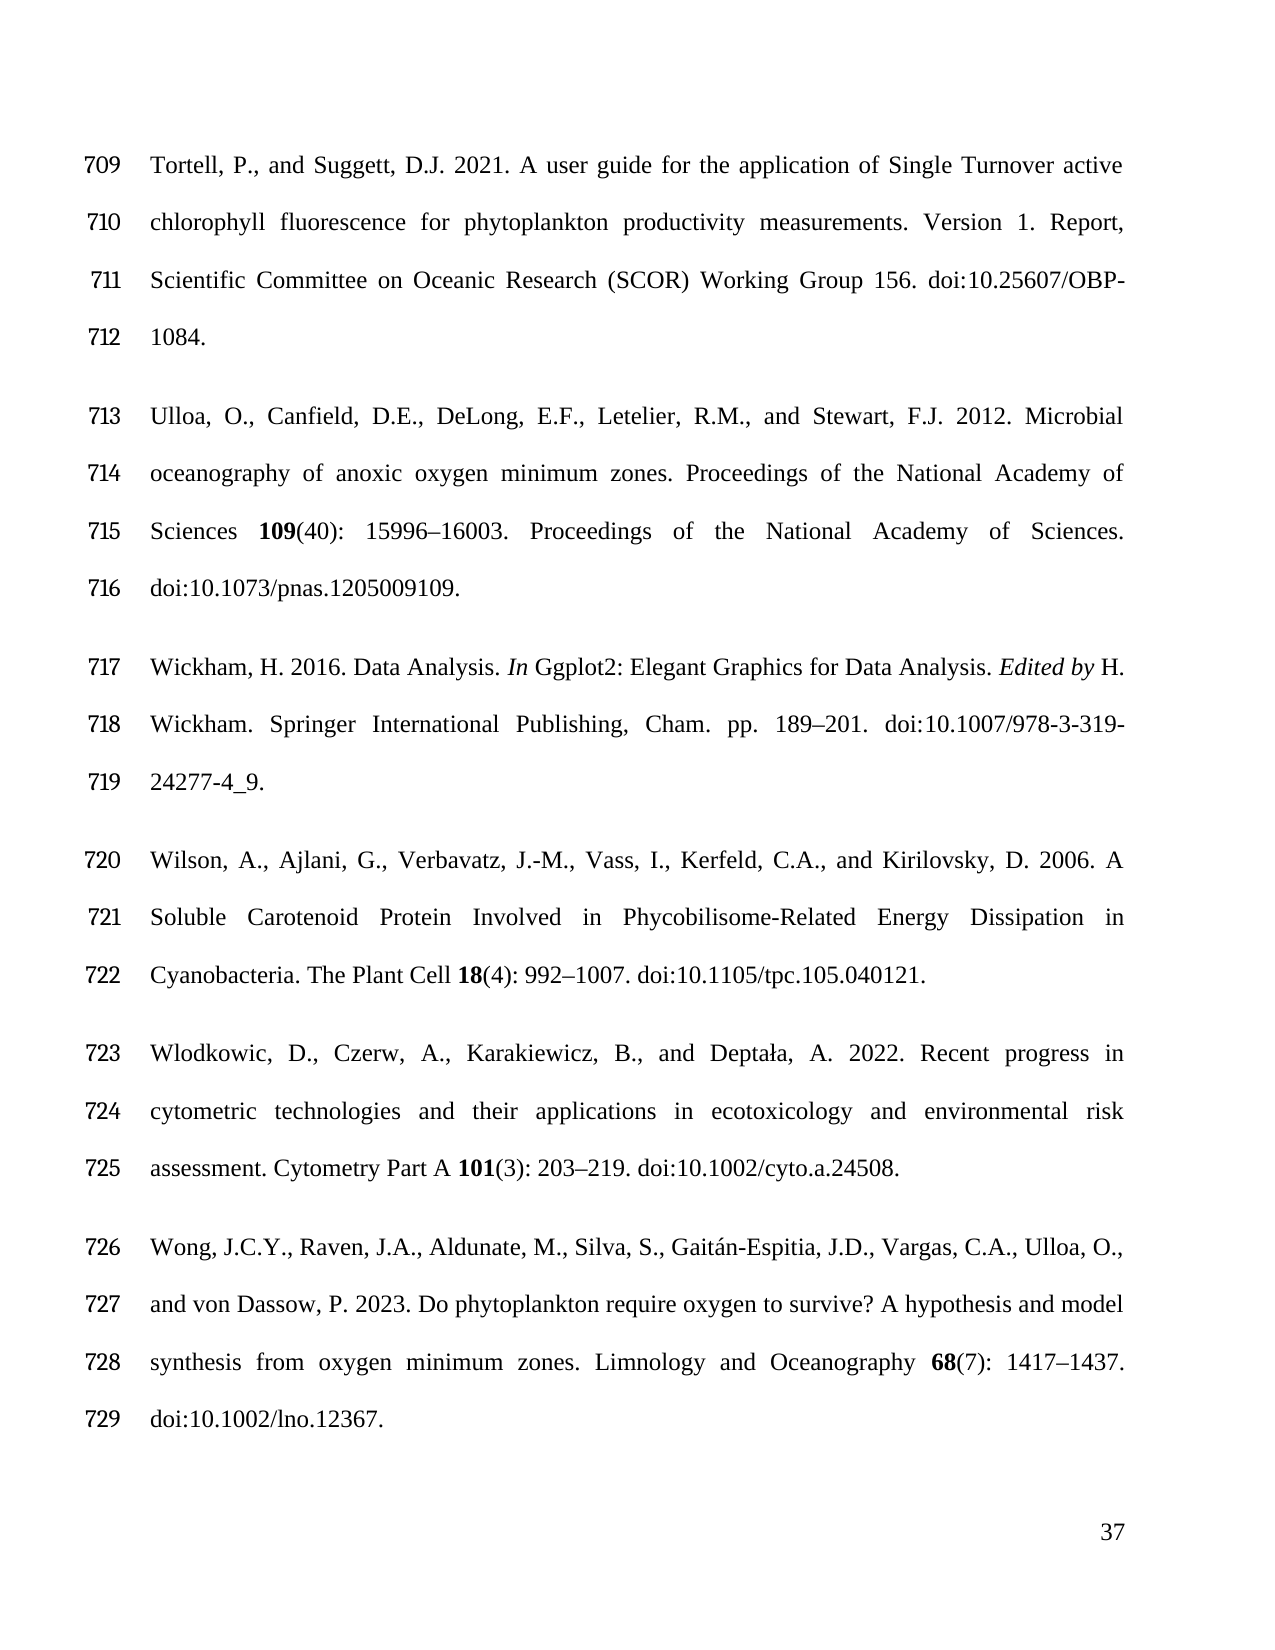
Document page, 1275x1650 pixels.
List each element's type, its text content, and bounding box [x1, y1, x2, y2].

text Wilson, A., Ajlani, G., Verbavatz, J.-M., Vass, I., Kerfeld, C.A., and Kirilovsky, D. 2006. A Soluble Carotenoid Protein Involved in Phycobilisome-Related Energy Dissipation in Cyanobacteria. The Plant Cell 18(4): 992–1007. doi:10.1105/tpc.105.040121. [150, 845, 1125, 989]
text Wong, J.C.Y., Raven, J.A., Aldunate, M., Silva, S., Gaitán-Espitia, J.D., Vargas, C.A., Ulloa, O., and von Dassow, P. 2023. Do phytoplankton require oxygen to survive? A hypothesis and model synthesis from oxygen minimum zones. Limnology and Oceanography 68(7): 1417–1437. doi:10.1002/lno.12367. [150, 1232, 1125, 1433]
text Wickham, H. 2016. Data Analysis. In Ggplot2: Elegant Graphics for Data Analysis. Edited by H. Wickham. Springer International Publishing, Cham. pp. 189–201. doi:10.1007/978-3-319-24277-4_9. [150, 652, 1125, 795]
text Ulloa, O., Canfield, D.E., DeLong, E.F., Letelier, R.M., and Stewart, F.J. 2012. Microbial oceanography of anoxic oxygen minimum zones. Proceedings of the National Academy of Sciences 109(40): 15996–16003. Proceedings of the National Academy of Sciences. doi:10.1073/pnas.1205009109. [150, 401, 1125, 602]
text Wlodkowic, D., Czerw, A., Karakiewicz, B., and Deptała, A. 2022. Recent progress in cytometric technologies and their applications in ecotoxicology and environmental risk assessment. Cytometry Part A 101(3): 203–219. doi:10.1002/cyto.a.24508. [150, 1038, 1125, 1182]
text Tortell, P., and Suggett, D.J. 2021. A user guide for the application of Single Turnover active chlorophyll fluorescence for phytoplankton productivity measurements. Version 1. Report, Scientific Committee on Oceanic Research (SCOR) Working Group 156. doi:10.25607/OBP-1084. [150, 150, 1125, 351]
